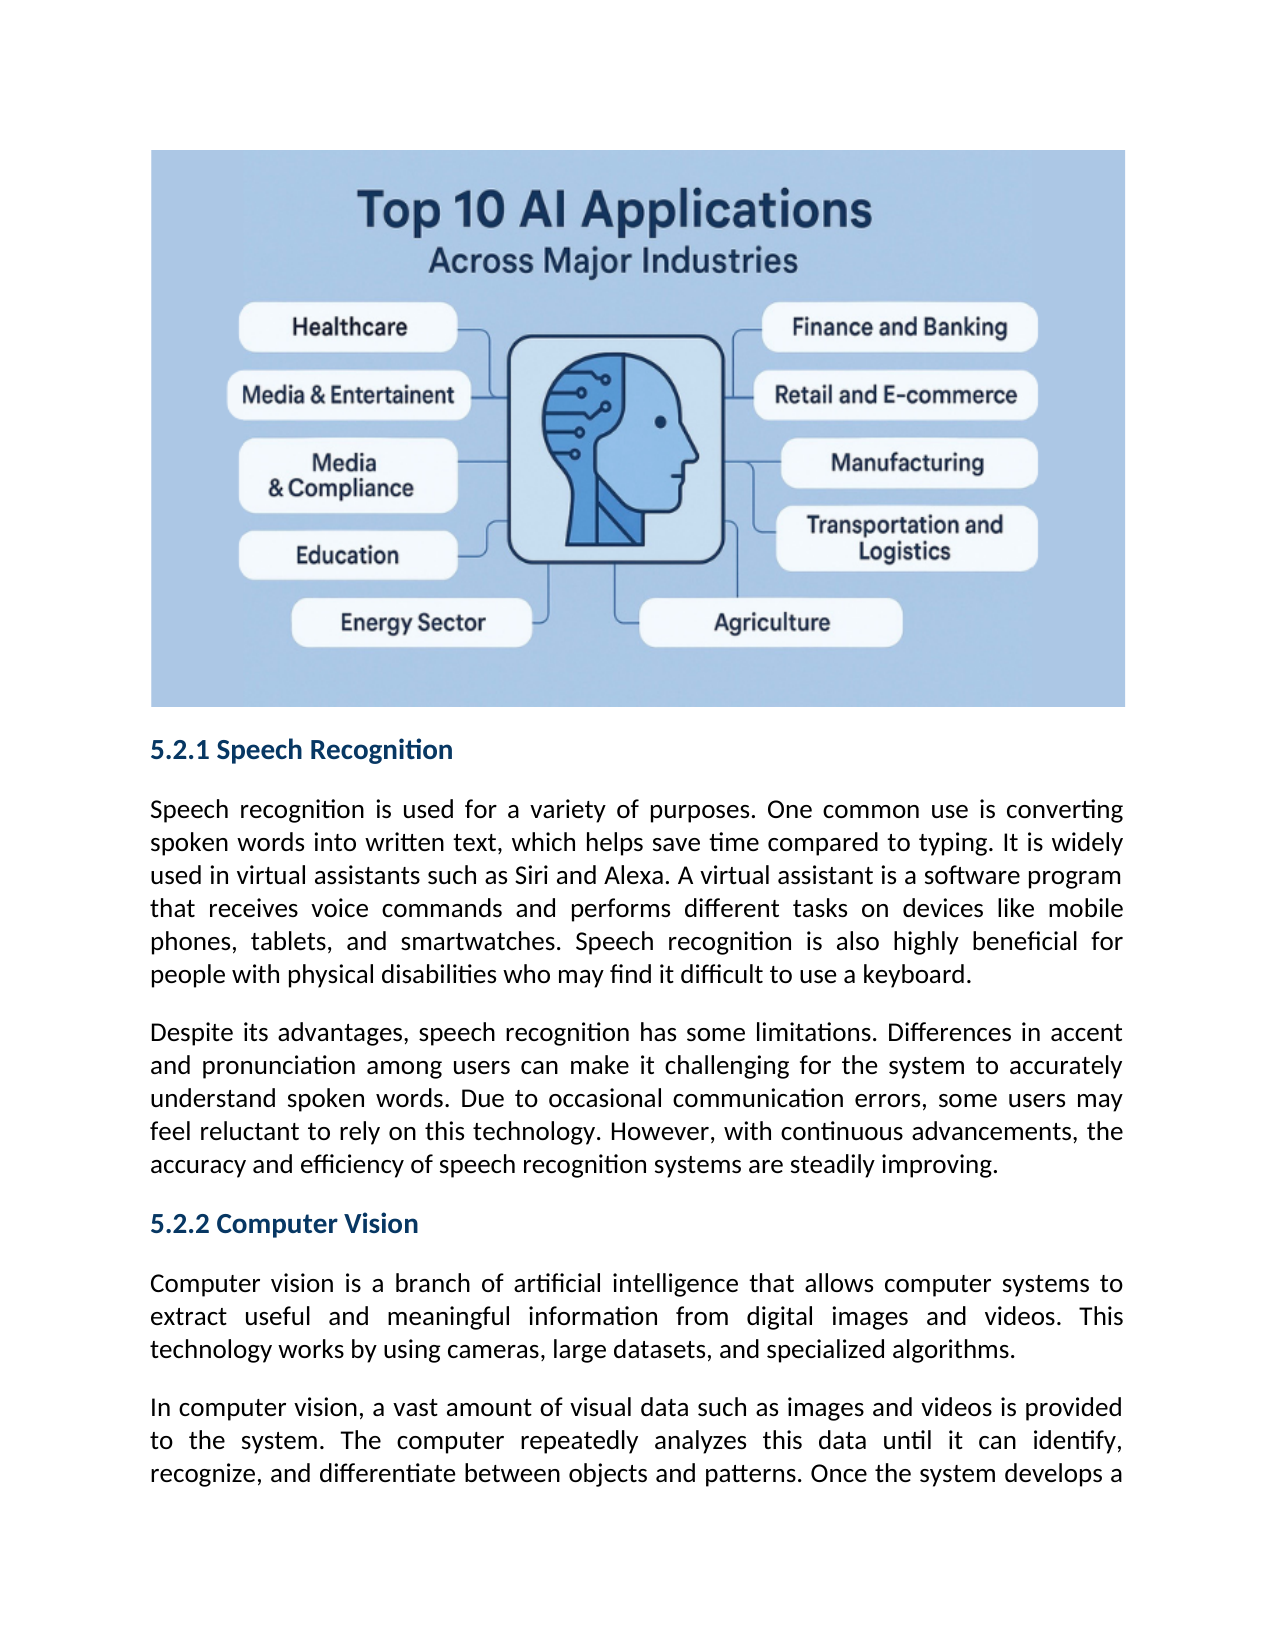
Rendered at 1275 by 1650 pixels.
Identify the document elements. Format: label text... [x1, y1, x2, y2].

text Computer vision is a branch of artificial intelligence that allows computer systems to extract useful and meaningful information from digital images and videos. This technology works by using cameras, large datasets, and specialized algorithms. [150, 1266, 1125, 1365]
text Speech recognition is used for a variety of purposes. One common use is converting spoken words into written text, which helps save time compared to typing. It is widely used in virtual assistants such as Siri and Alexa. A virtual assistant is a software program that receives voice commands and performs different tasks on devices like mobile phones, tablets, and smartwatches. Speech recognition is also highly beneficial for people with physical disabilities who may find it difficult to use a keyboard. [150, 792, 1125, 990]
text Despite its advantages, speech recognition has some limitations. Differences in accent and pronunciation among users can make it challenging for the system to accurately understand spoken words. Due to occasional communication errors, some users may feel reluctant to rely on this technology. However, with continuous advancements, the accuracy and efficiency of speech recognition systems are steadily improving. [150, 1015, 1125, 1180]
picture [150, 150, 1125, 707]
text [150, 1390, 1125, 1489]
text 5.2.1 Speech Recognition [150, 731, 1125, 767]
text 5.2.2 Computer Vision [150, 1205, 1125, 1241]
